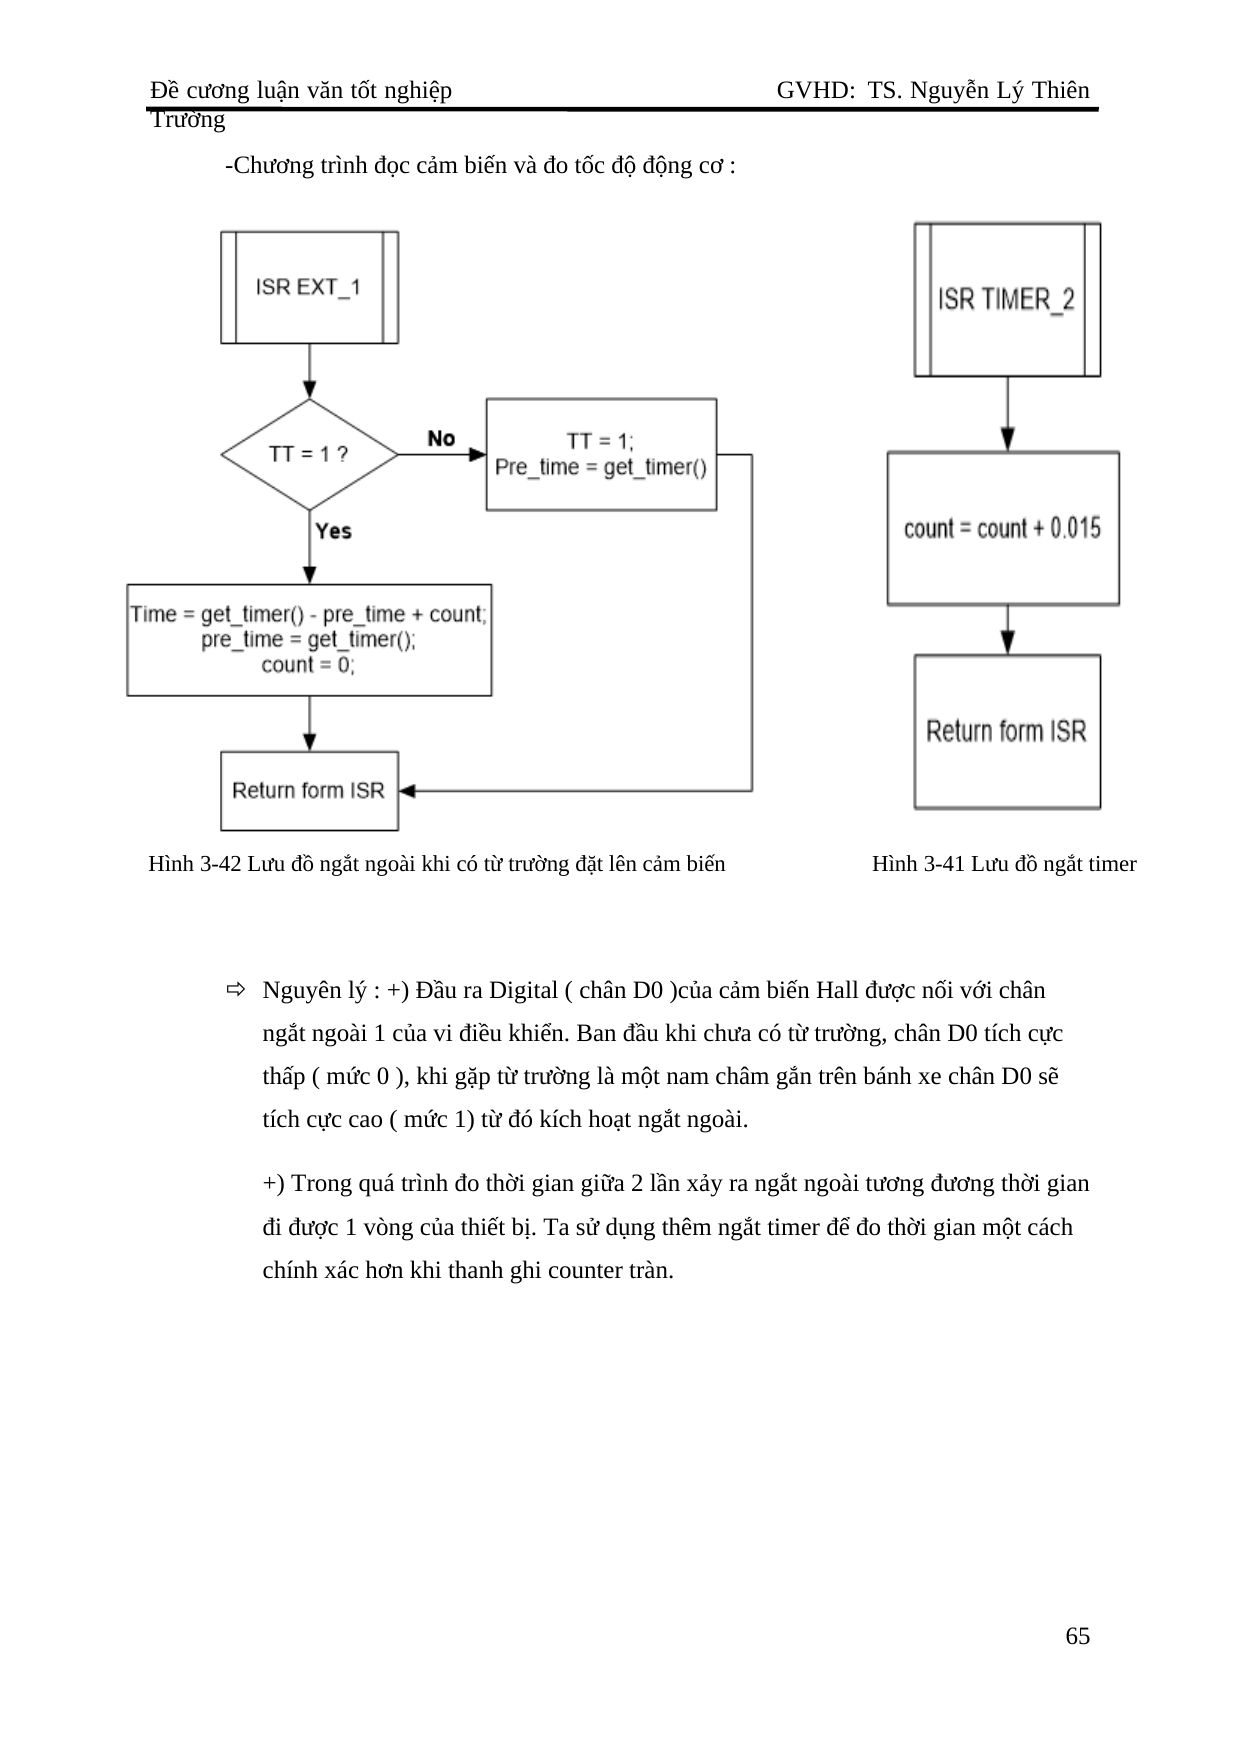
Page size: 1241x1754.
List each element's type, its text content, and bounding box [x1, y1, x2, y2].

list Nguyên lý : +) Đầu ra Digital ( chân D0 )của cảm biến Hall được nối với chân ngắt ngoài 1 của vi điều khiển. Ban đầu khi chưa có từ trường, chân D0 tích cực thấp ( mức 0 ), khi gặp từ trường là một nam châm gắn trên bánh xe chân D0 sẽ tích cực cao ( mức 1) từ đó kích hoạt ngắt ngoài. [225, 975, 1090, 1133]
picture [851, 200, 1158, 841]
text -Chương trình đọc cảm biến và đo tốc độ động cơ : [225, 150, 1090, 179]
picture [111, 227, 764, 841]
text +) Trong quá trình đo thời gian giữa 2 lần xảy ra ngắt ngoài tương đương thời gian đi được 1 vòng của thiết bị. Ta sử dụng thêm ngắt timer để đo thời gian một cách chính xác hơn khi thanh ghi counter tràn. [262, 1168, 1090, 1283]
